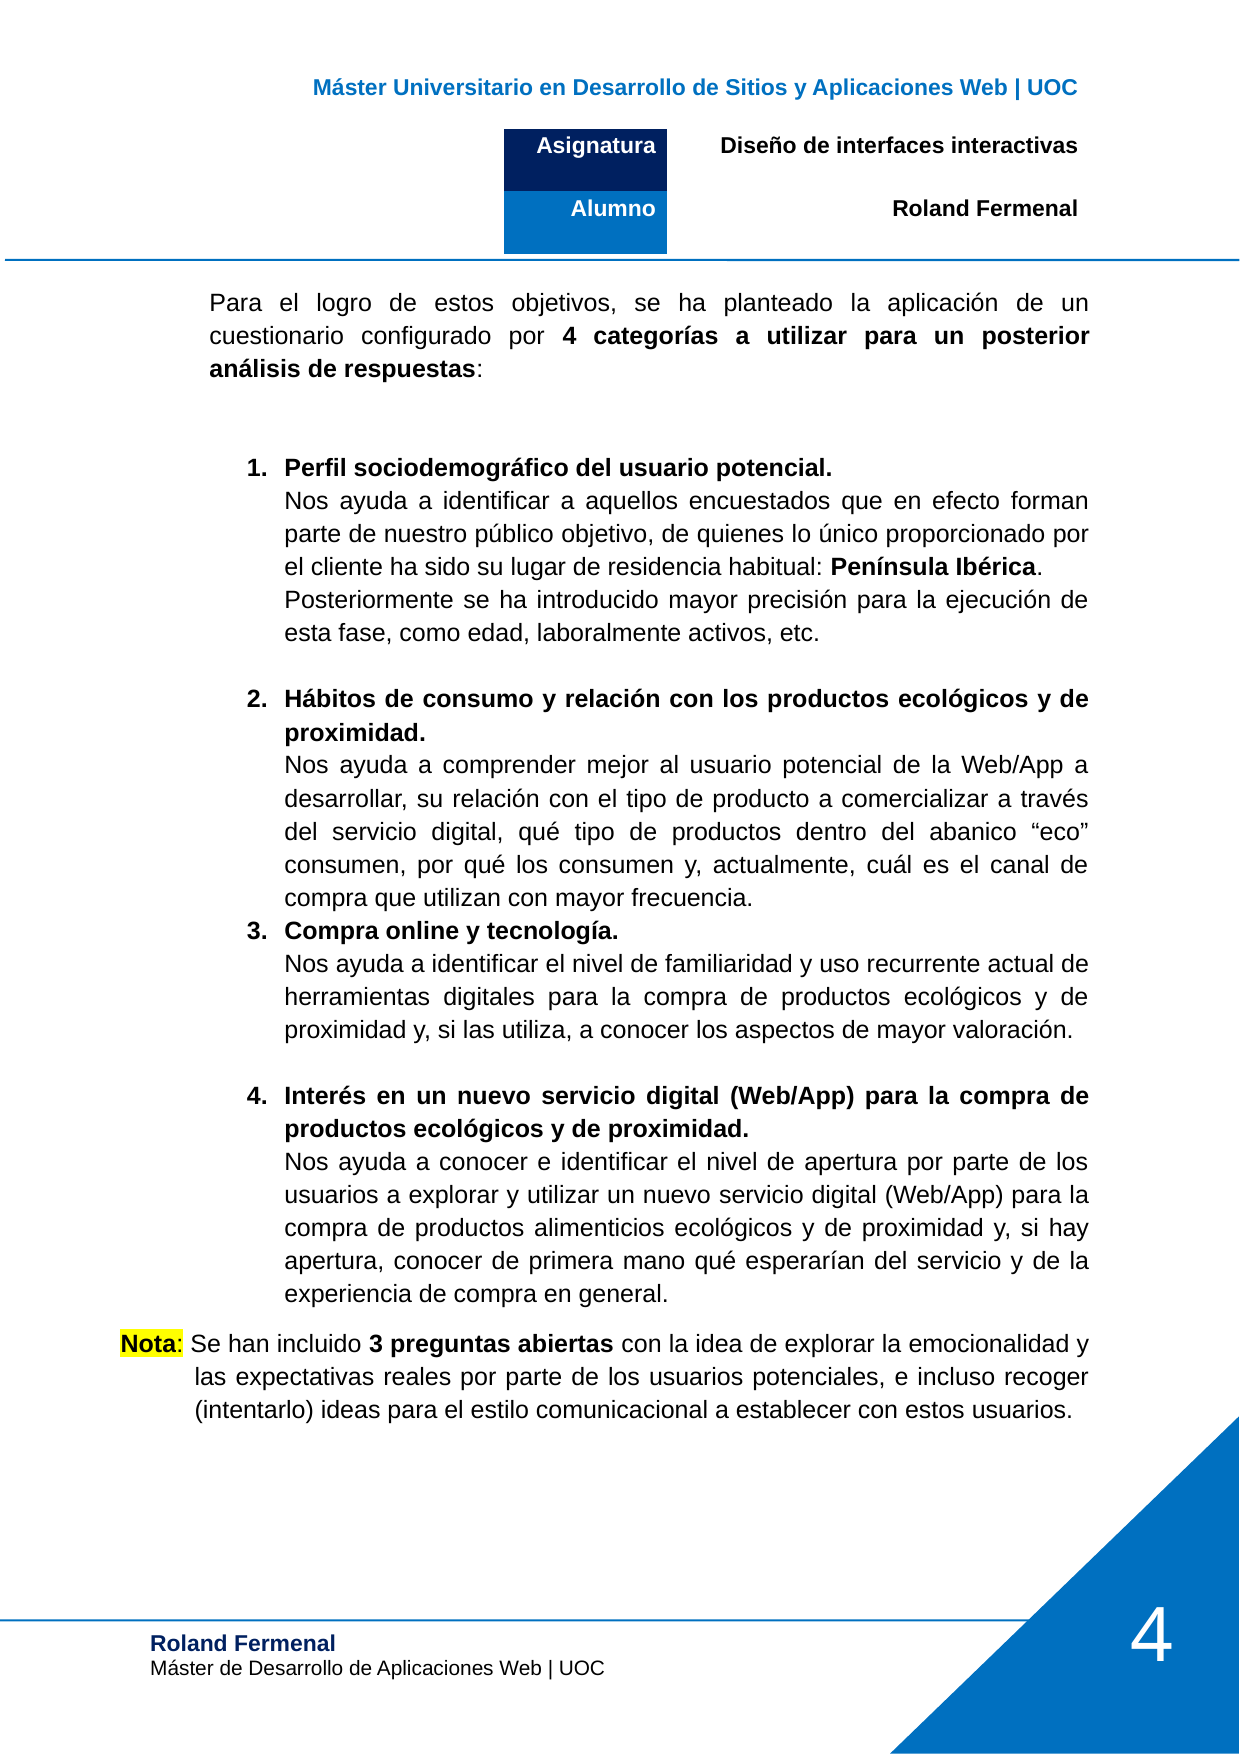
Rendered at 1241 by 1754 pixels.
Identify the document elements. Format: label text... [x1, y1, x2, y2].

text Para el logro de estos objetivos, se ha planteado la aplicación de un cuestionario configurado por 4 categorías a utilizar para un posterior análisis de respuestas: [209, 288, 1090, 383]
list Perfil sociodemográfico del usuario potencial. [247, 453, 1090, 482]
list Hábitos de consumo y relación con los productos ecológicos y de proximidad. [247, 684, 1090, 746]
list Nos ayuda a conocer e identificar el nivel de apertura por parte de los usuarios a explorar y utilizar un nuevo servicio digital (Web/App) para la compra de productos alimenticios ecológicos y de proximidad y, si hay apertura, conocer de primera mano qué esperarían del servicio y de la experiencia de compra en general. [284, 1147, 1090, 1308]
list Posteriormente se ha introducido mayor precisión para la ejecución de esta fase, como edad, laboralmente activos, etc. [284, 585, 1090, 647]
list Compra online y tecnología. [247, 916, 1090, 944]
text Nota: Se han incluido 3 preguntas abiertas con la idea de explorar la emocionalidad y las expectativas reales por parte de los usuarios potenciales, e incluso recoger (intentarlo) ideas para el estilo comunicacional a establecer con estos usuarios. [120, 1328, 1090, 1423]
list Nos ayuda a identificar a aquellos encuestados que en efecto forman parte de nuestro público objetivo, de quienes lo único proporcionado por el cliente ha sido su lugar de residencia habitual: Península Ibérica. [284, 486, 1090, 581]
list Interés en un nuevo servicio digital (Web/App) para la compra de productos ecológicos y de proximidad. [247, 1081, 1090, 1142]
list Nos ayuda a identificar el nivel de familiaridad y uso recurrente actual de herramientas digitales para la compra de productos ecológicos y de proximidad y, si las utiliza, a conocer los aspectos de mayor valoración. [284, 949, 1090, 1043]
list Nos ayuda a comprender mejor al usuario potencial de la Web/App a desarrollar, su relación con el tipo de producto a comercializar a través del servicio digital, qué tipo de productos dentro del abanico “eco” consumen, por qué los consumen y, actualmente, cuál es el canal de compra que utilizan con mayor frecuencia. [284, 751, 1090, 911]
